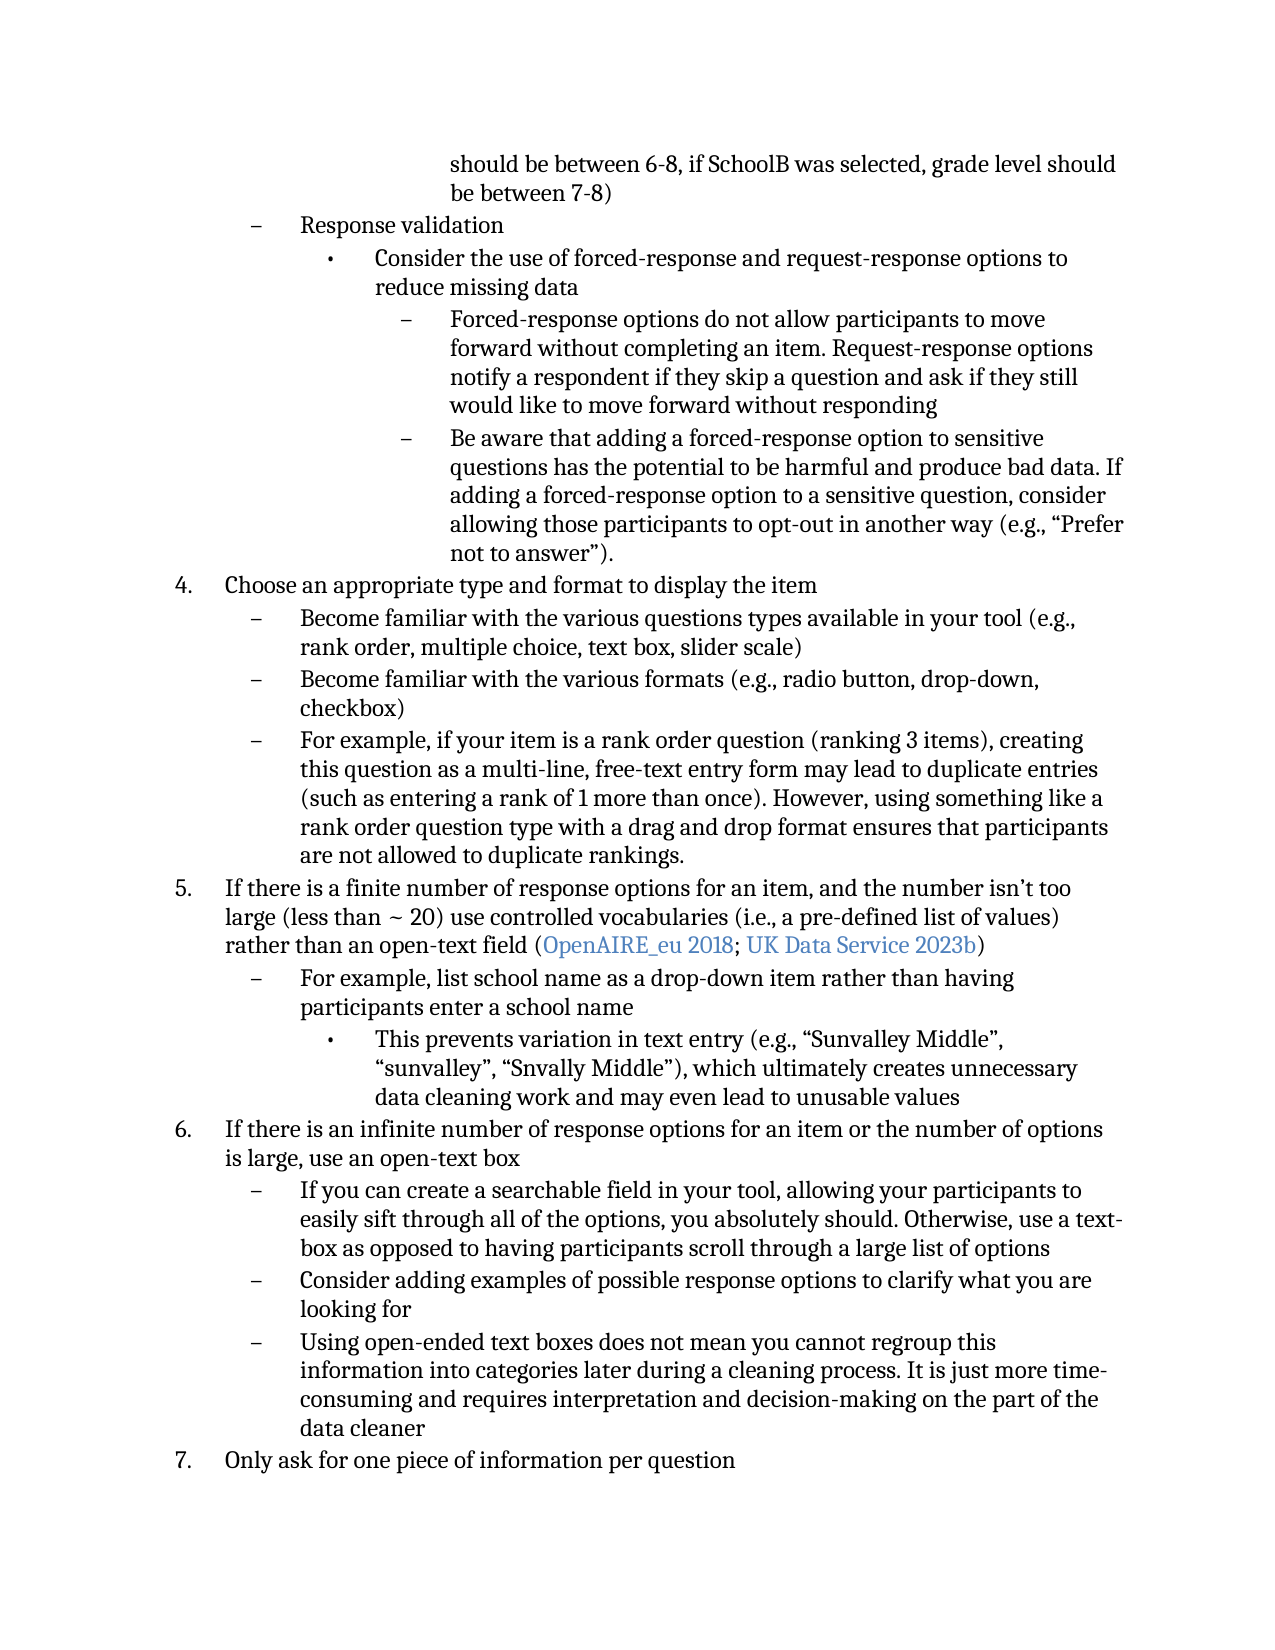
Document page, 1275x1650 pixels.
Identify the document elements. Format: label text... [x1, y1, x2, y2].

list If there is an infinite number of response options for an item or the number of options is large, use an open-text box [175, 1115, 1125, 1172]
list Response validation [250, 211, 1125, 240]
list This prevents variation in text entry (e.g., “Sunvalley Middle”, “sunvalley”, “Snvally Middle”), which ultimately creates unnecessary data cleaning work and may even lead to unusable values [325, 1025, 1125, 1111]
list For example, if your item is a rank order question (ranking 3 items), creating this question as a multi-line, free-text entry form may lead to duplicate entries (such as entering a rank of 1 more than once). However, using something like a rank order question type with a drag and drop format ensures that participants are not allowed to duplicate rankings. [250, 726, 1125, 870]
list If you can create a searchable field in your tool, allowing your participants to easily sift through all of the options, you absolutely should. Otherwise, use a text-box as opposed to having participants scroll through a large list of options [250, 1176, 1125, 1262]
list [400, 150, 1125, 207]
list Consider adding examples of possible response options to clarify what you are looking for [250, 1266, 1125, 1324]
list Forced-response options do not allow participants to move forward without completing an item. Request-response options notify a respondent if they skip a question and ask if they still would like to move forward without responding [400, 305, 1125, 420]
list Choose an appropriate type and format to display the item [175, 571, 1125, 600]
list Consider the use of forced-response and request-response options to reduce missing data [325, 244, 1125, 301]
list Only ask for one piece of information per question [175, 1446, 1125, 1475]
list Become familiar with the various formats (e.g., radio button, drop-down, checkbox) [250, 665, 1125, 722]
list If there is a finite number of response options for an item, and the number isn’t too large (less than ~ 20) use controlled vocabularies (i.e., a pre-defined list of values) rather than an open-text field (OpenAIRE_eu 2018; UK Data Service 2023b) [175, 874, 1125, 960]
list Using open-ended text boxes does not mean you cannot regroup this information into categories later during a cleaning process. It is just more time-consuming and requires interpretation and decision-making on the part of the data cleaner [250, 1327, 1125, 1442]
list Be aware that adding a forced-response option to sensitive questions has the potential to be harmful and produce bad data. If adding a forced-response option to a sensitive question, consider allowing those participants to opt-out in another way (e.g., “Prefer not to answer”). [400, 424, 1125, 567]
list Become familiar with the various questions types available in your tool (e.g., rank order, multiple choice, text box, slider scale) [250, 604, 1125, 661]
list For example, list school name as a drop-down item rather than having participants enter a school name [250, 964, 1125, 1021]
